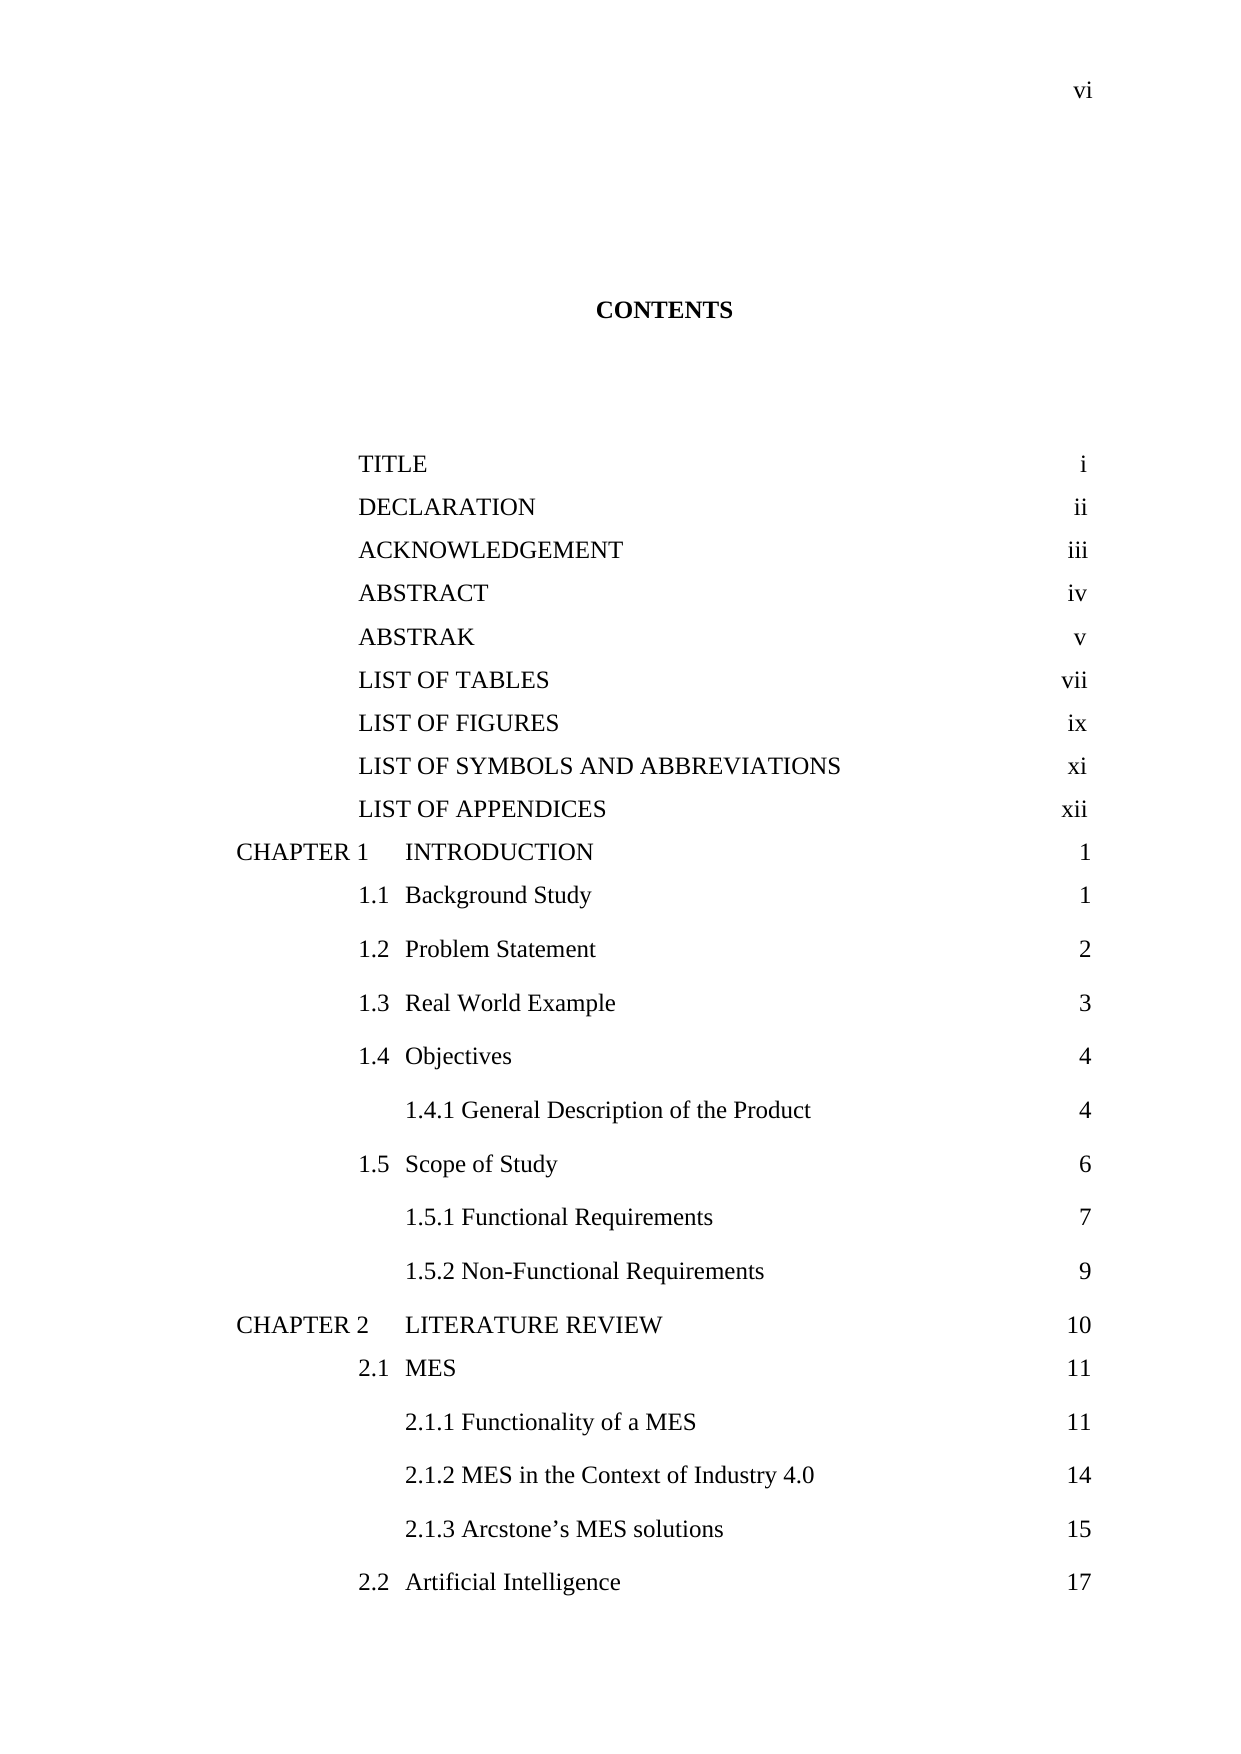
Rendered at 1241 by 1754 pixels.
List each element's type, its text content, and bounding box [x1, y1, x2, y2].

text CONTENTS [236, 295, 1092, 324]
text 2.1.3 Arcstone’s MES solutions 15 [405, 1514, 1092, 1543]
text TITLE i [358, 449, 1092, 478]
text 1.5 Scope of Study 6 [358, 1149, 1092, 1177]
text LIST OF APPENDICES xii [358, 794, 1092, 823]
text 1.1 Background Study 1 [358, 881, 1092, 909]
text 1.5.1 Functional Requirements 7 [405, 1202, 1092, 1231]
text ABSTRACT iv [358, 578, 1092, 607]
text 1.4.1 General Description of the Product 4 [405, 1095, 1092, 1124]
text 1.4 Objectives 4 [358, 1041, 1092, 1070]
text 2.1.2 MES in the Context of Industry 4.0 14 [405, 1460, 1092, 1489]
text ACKNOWLEDGEMENT iii [358, 535, 1092, 564]
text DECLARATION ii [358, 492, 1092, 521]
text 1.5.2 Non-Functional Requirements 9 [405, 1256, 1092, 1285]
text 2.1 MES 11 [358, 1353, 1092, 1382]
text 1.2 Problem Statement 2 [358, 934, 1092, 963]
text 2.1.1 Functionality of a MES 11 [405, 1407, 1092, 1435]
text CHAPTER 1 INTRODUCTION 1 [236, 837, 1092, 866]
text LIST OF FIGURES ix [358, 708, 1092, 737]
text LIST OF TABLES vii [358, 665, 1092, 693]
text 2.2 Artificial Intelligence 17 [358, 1567, 1092, 1596]
text ABSTRAK v [358, 622, 1092, 650]
text CHAPTER 2 LITERATURE REVIEW 10 [236, 1310, 1092, 1338]
text 1.3 Real World Example 3 [358, 988, 1092, 1017]
text LIST OF SYMBOLS AND ABBREVIATIONS xi [358, 751, 1092, 780]
